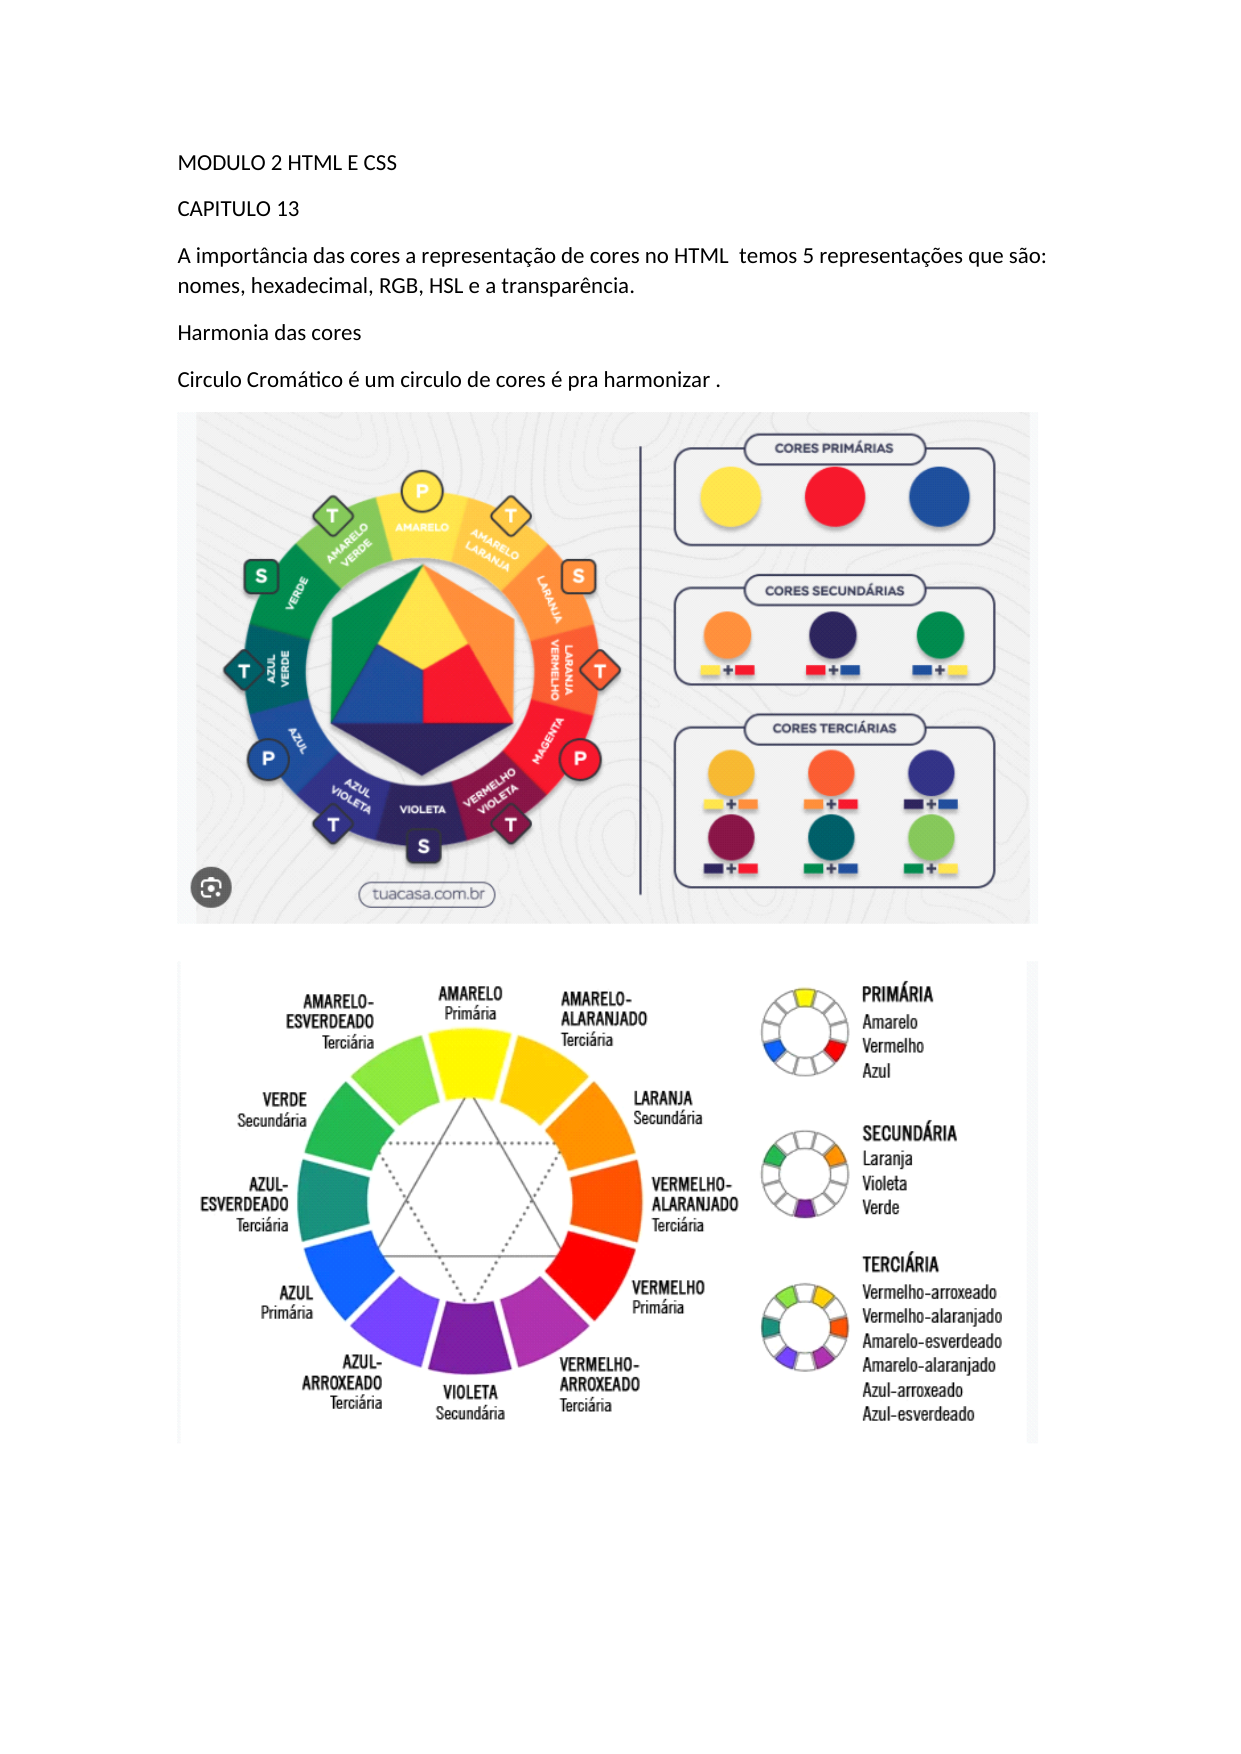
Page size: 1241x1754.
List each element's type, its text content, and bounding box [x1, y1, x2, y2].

text MODULO 2 HTML E CSS [177, 148, 1063, 176]
text A importância das cores a representação de cores no HTML temos 5 representações que são: nomes, hexadecimal, RGB, HSL e a transparência. [177, 241, 1063, 299]
picture [177, 412, 1039, 925]
text CAPITULO 13 [177, 194, 1063, 222]
picture [177, 960, 1039, 1454]
text Harmonia das cores [177, 318, 1063, 346]
text Circulo Cromático é um circulo de cores é pra harmonizar . [177, 365, 1063, 393]
